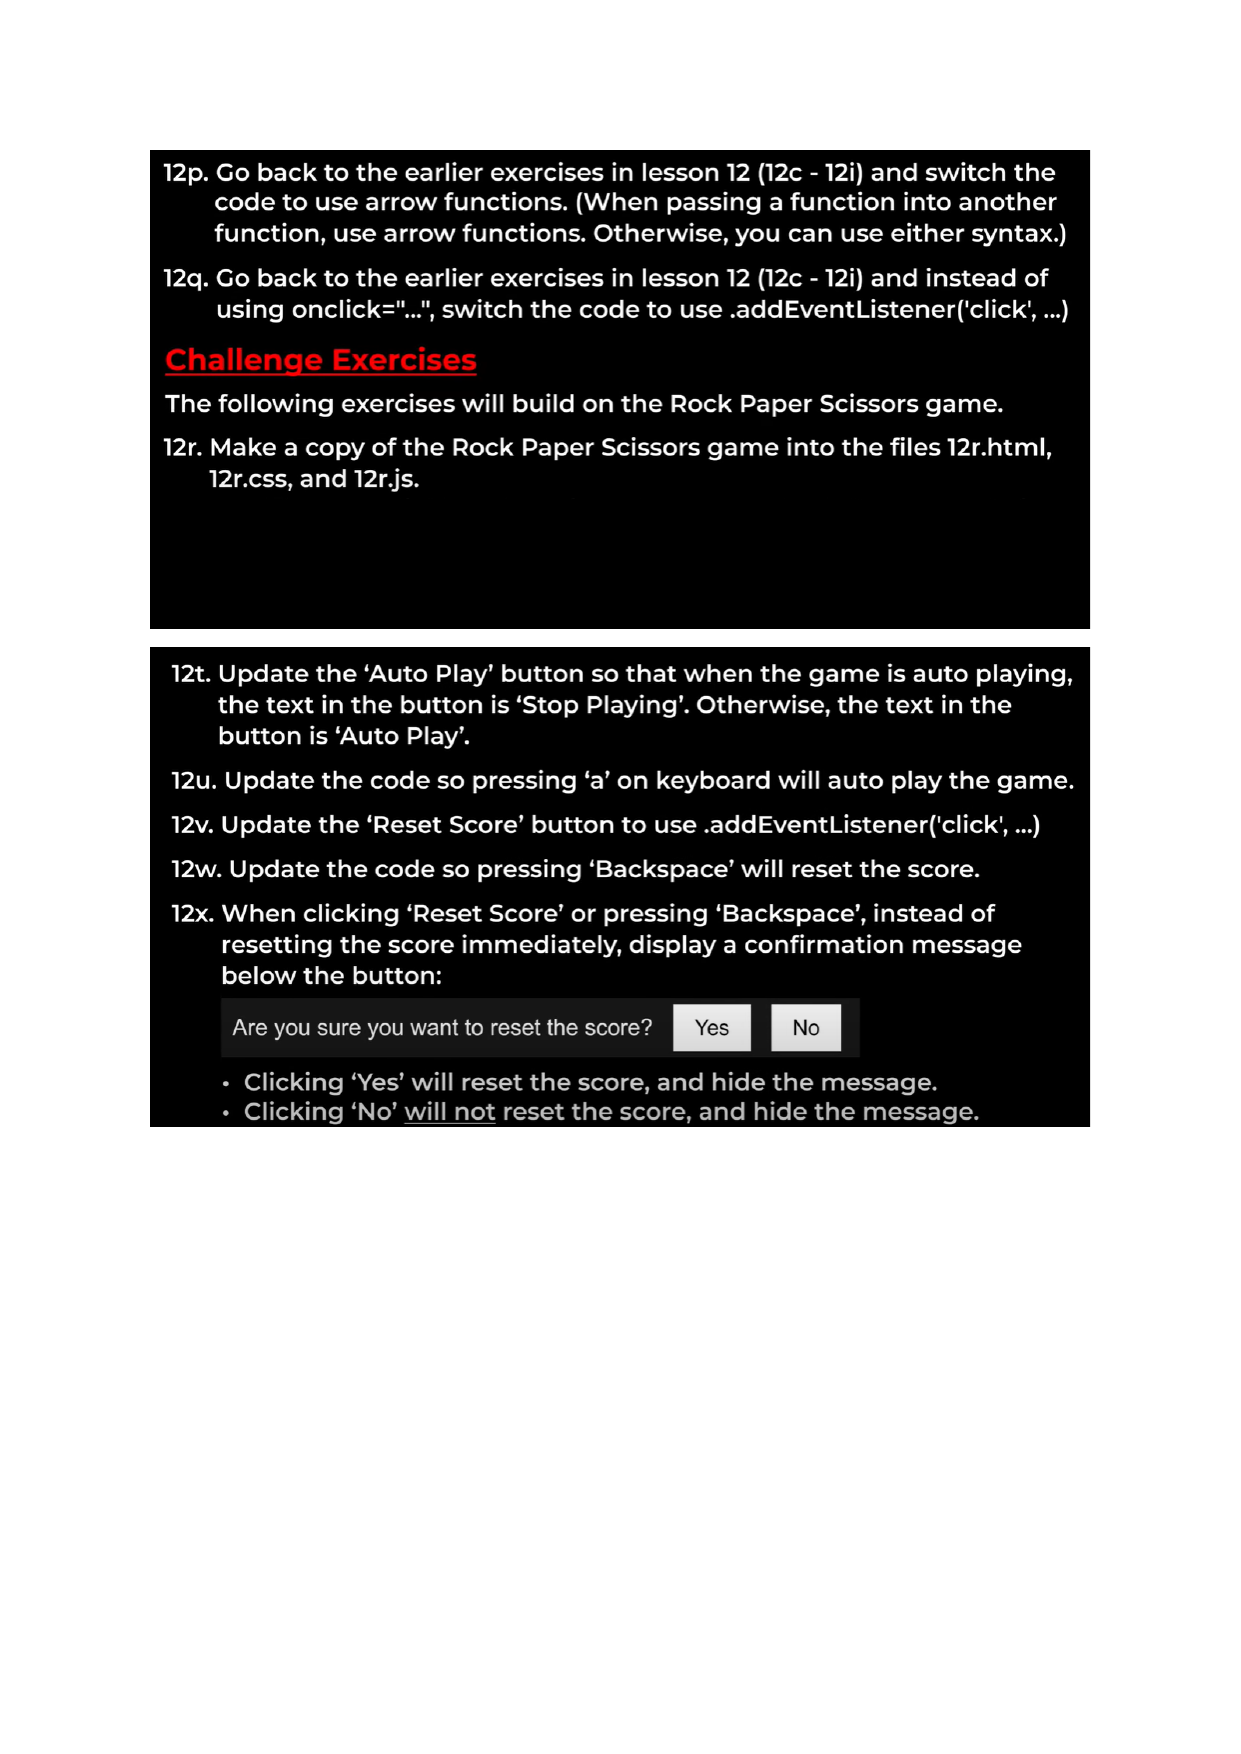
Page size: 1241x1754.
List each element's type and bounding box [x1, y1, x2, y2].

picture [150, 150, 1091, 629]
picture [150, 647, 1091, 1127]
